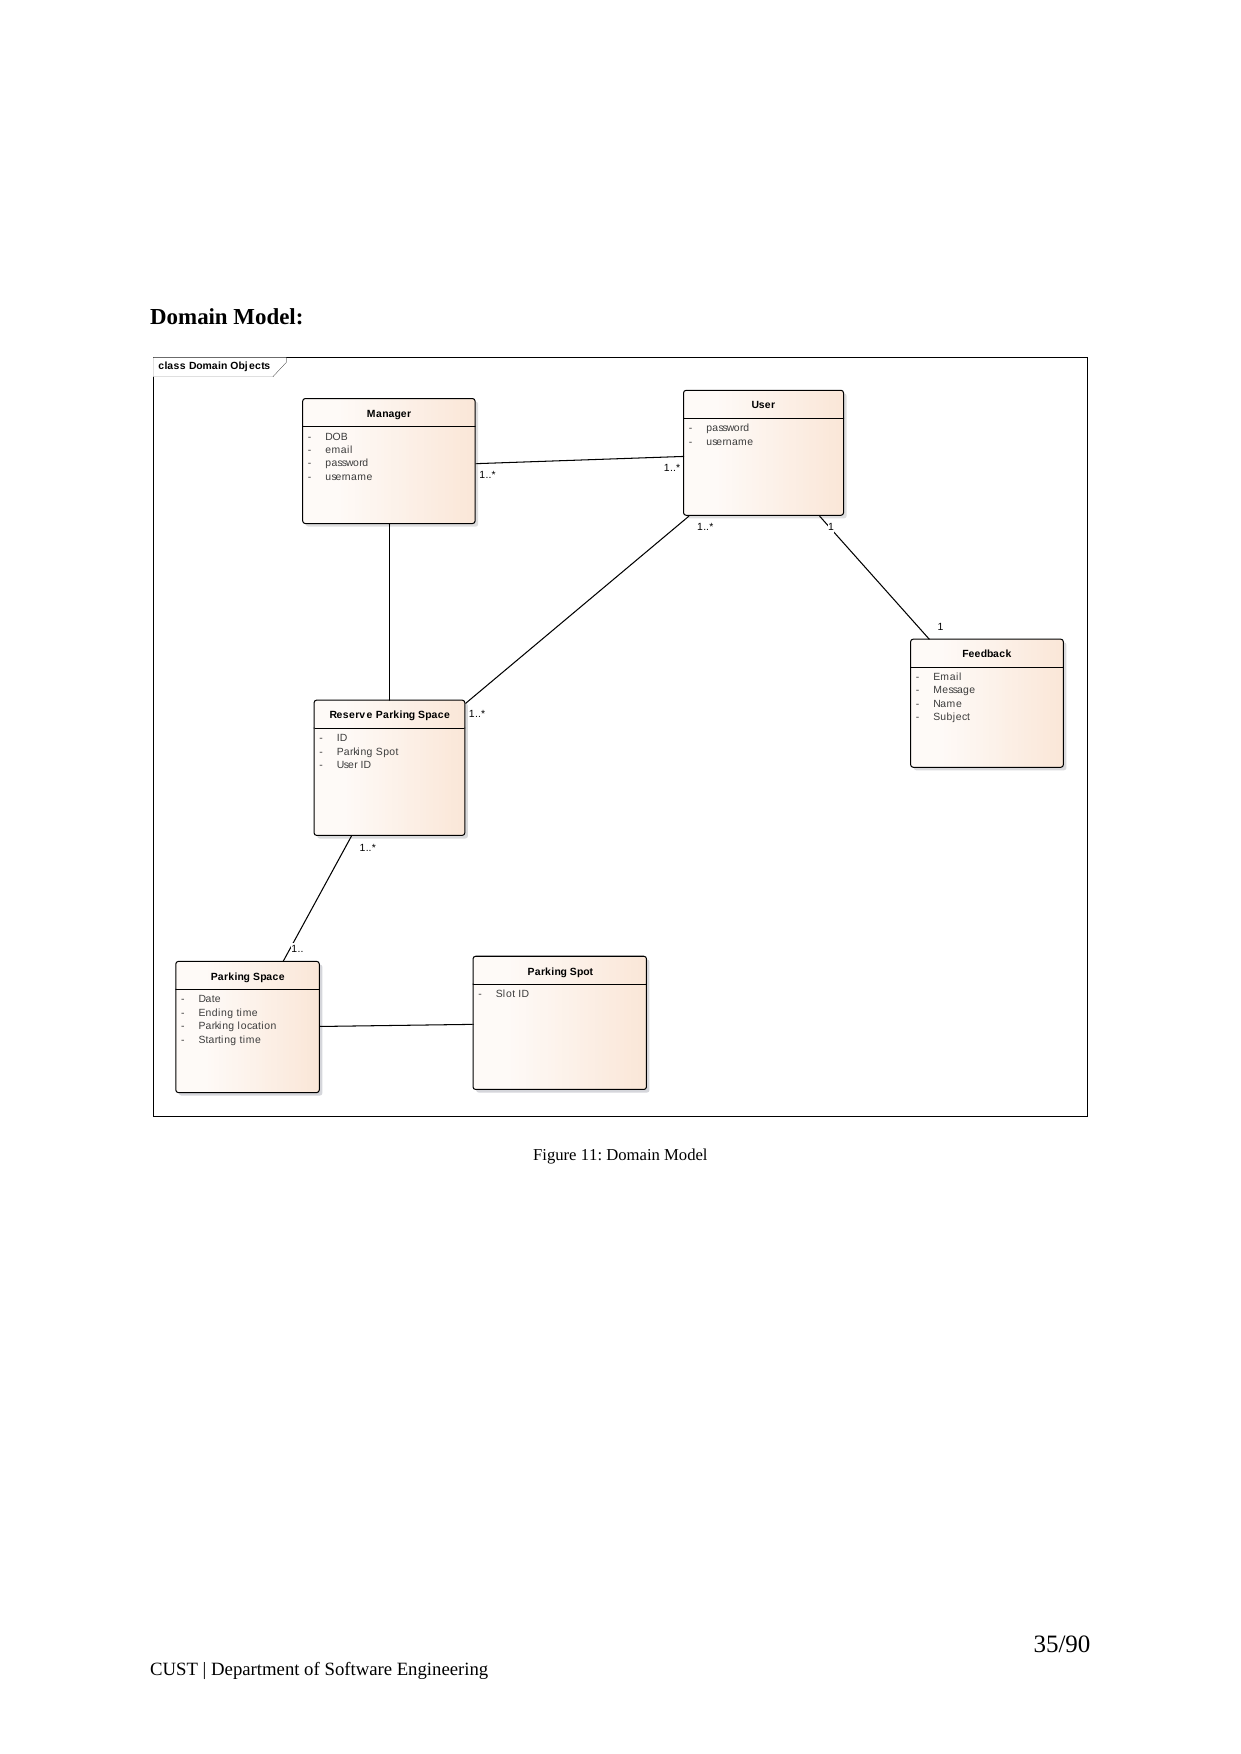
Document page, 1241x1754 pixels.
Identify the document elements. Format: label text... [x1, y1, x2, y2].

text Figure 11: Domain Model [150, 1144, 1090, 1164]
text Domain Model: [150, 303, 1090, 329]
